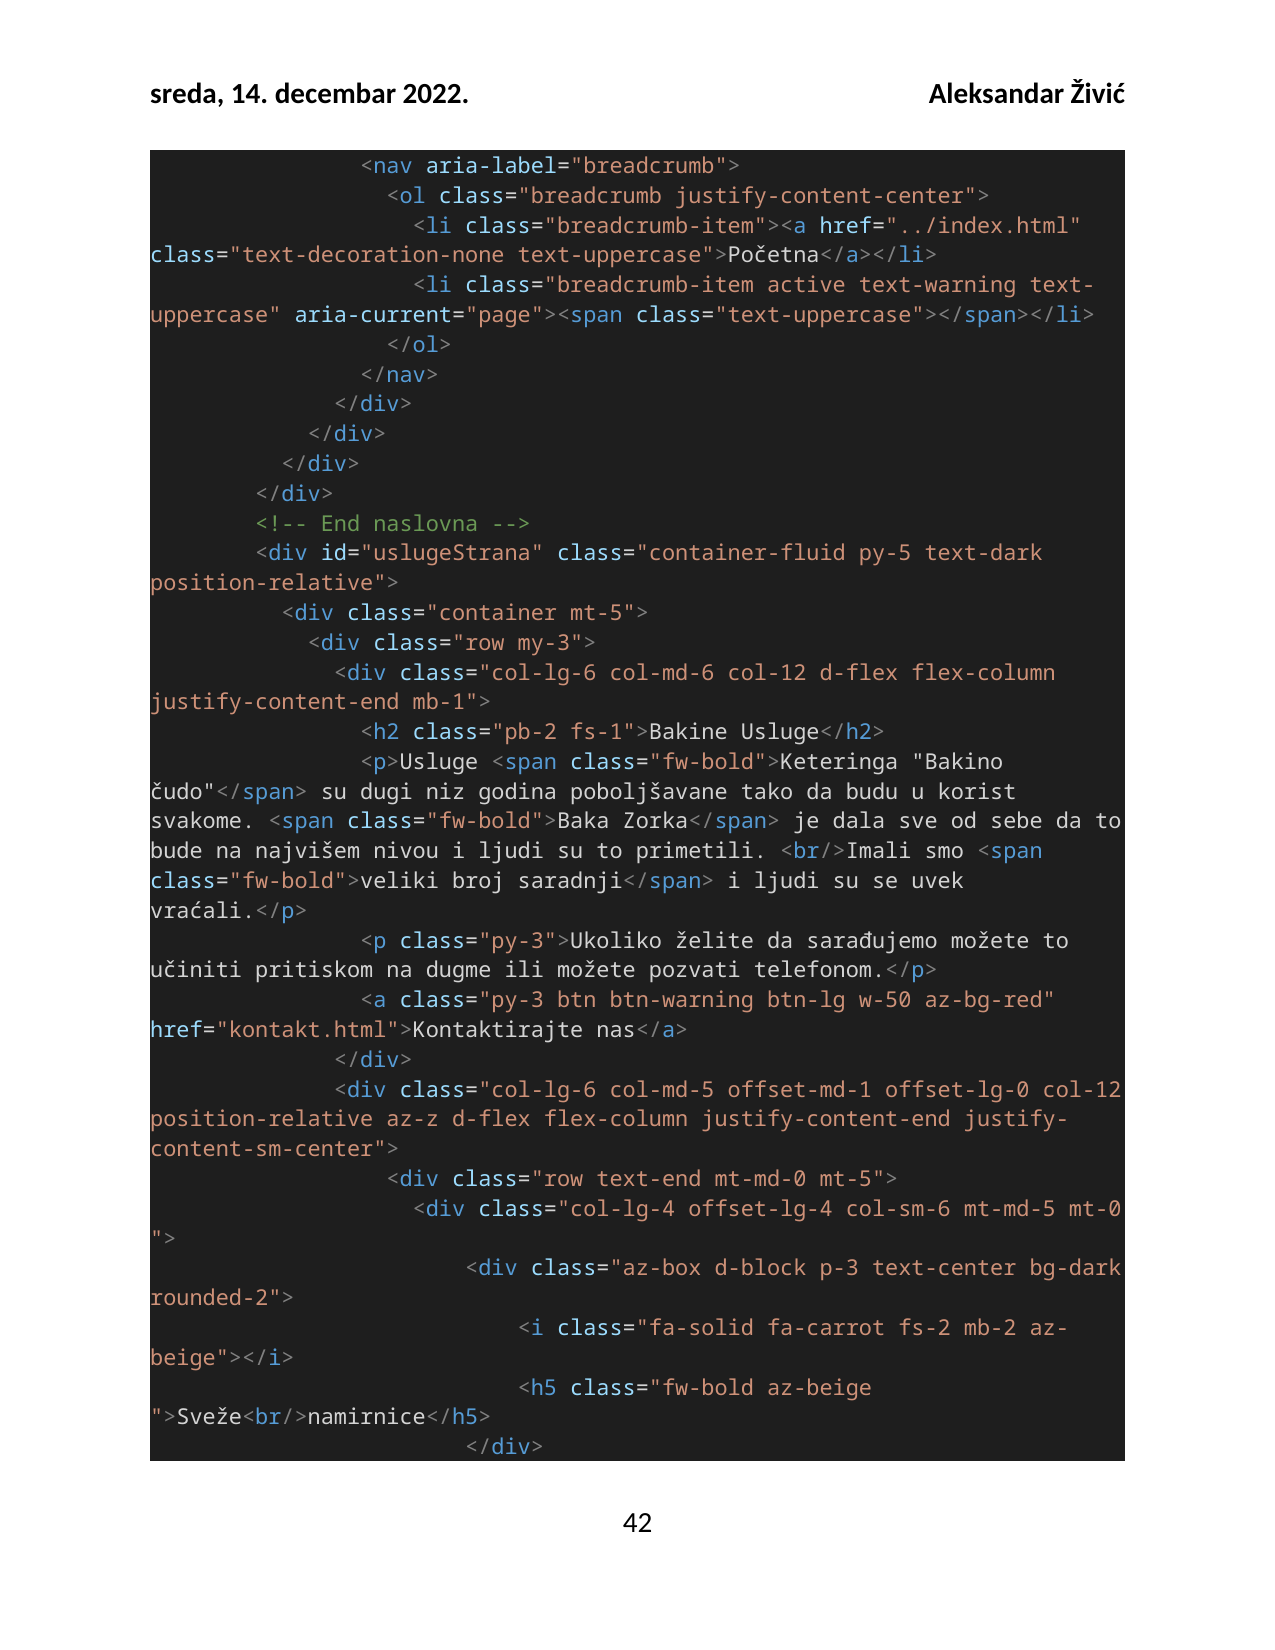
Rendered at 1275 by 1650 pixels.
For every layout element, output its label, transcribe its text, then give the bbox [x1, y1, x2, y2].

text <div class="az-box d-block p-3 text-center bg-dark rounded-2"> [150, 1252, 1125, 1312]
text <div class="col-lg-6 col-md-6 col-12 d-flex flex-column justify-content-end mb-1"> [150, 656, 1125, 716]
text <div class="row text-end mt-md-0 mt-5"> [150, 1163, 1125, 1193]
text <div id="uslugeStrana" class="container-fluid py-5 text-dark position-relative"> [150, 537, 1125, 597]
text <div class="col-lg-6 col-md-5 offset-md-1 offset-lg-0 col-12 position-relative az-z d-flex flex-column justify-content-end justify-content-sm-center"> [150, 1073, 1125, 1163]
text <div class="col-lg-4 offset-lg-4 col-sm-6 mt-md-5 mt-0 "> [150, 1193, 1125, 1252]
text <nav aria-label="breadcrumb"> [150, 150, 1125, 180]
text </div> [150, 418, 1125, 448]
text <div class="row my-3"> [150, 627, 1125, 656]
text <div class="container mt-5"> [150, 597, 1125, 627]
text </div> [150, 448, 1125, 478]
text <ol class="breadcrumb justify-content-center"> [150, 180, 1125, 209]
text </nav> [150, 358, 1125, 388]
text </div> [150, 1044, 1125, 1073]
text <li class="breadcrumb-item"><a href="../index.html" class="text-decoration-none text-uppercase">Početna</a></li> [150, 209, 1125, 269]
text </div> [150, 388, 1125, 418]
text </div> [150, 478, 1125, 507]
text <i class="fa-solid fa-carrot fs-2 mb-2 az-beige"></i> [150, 1312, 1125, 1371]
text </div> [150, 1431, 1125, 1461]
text <a class="py-3 btn btn-warning btn-lg w-50 az-bg-red" href="kontakt.html">Kontaktirajte nas</a> [150, 984, 1125, 1044]
text <h5 class="fw-bold az-beige ">Sveže<br/>namirnice</h5> [150, 1371, 1125, 1431]
text <h2 class="pb-2 fs-1">Bakine Usluge</h2> [150, 716, 1125, 746]
text <p class="py-3">Ukoliko želite da sarađujemo možete to učiniti pritiskom na dugme ili možete pozvati telefonom.</p> [150, 924, 1125, 984]
text <!-- End naslovna --> [150, 507, 1125, 537]
text </ol> [150, 329, 1125, 358]
text <p>Usluge <span class="fw-bold">Keteringa "Bakino čudo"</span> su dugi niz godina poboljšavane tako da budu u korist svakome. <span class="fw-bold">Baka Zorka</span> je dala sve od sebe da to bude na najvišem nivou i ljudi su to primetili. <br/>Imali smo <span class="fw-bold">veliki broj saradnji</span> i ljudi su se uvek vraćali.</p> [150, 746, 1125, 924]
text <li class="breadcrumb-item active text-warning text-uppercase" aria-current="page"><span class="text-uppercase"></span></li> [150, 269, 1125, 329]
